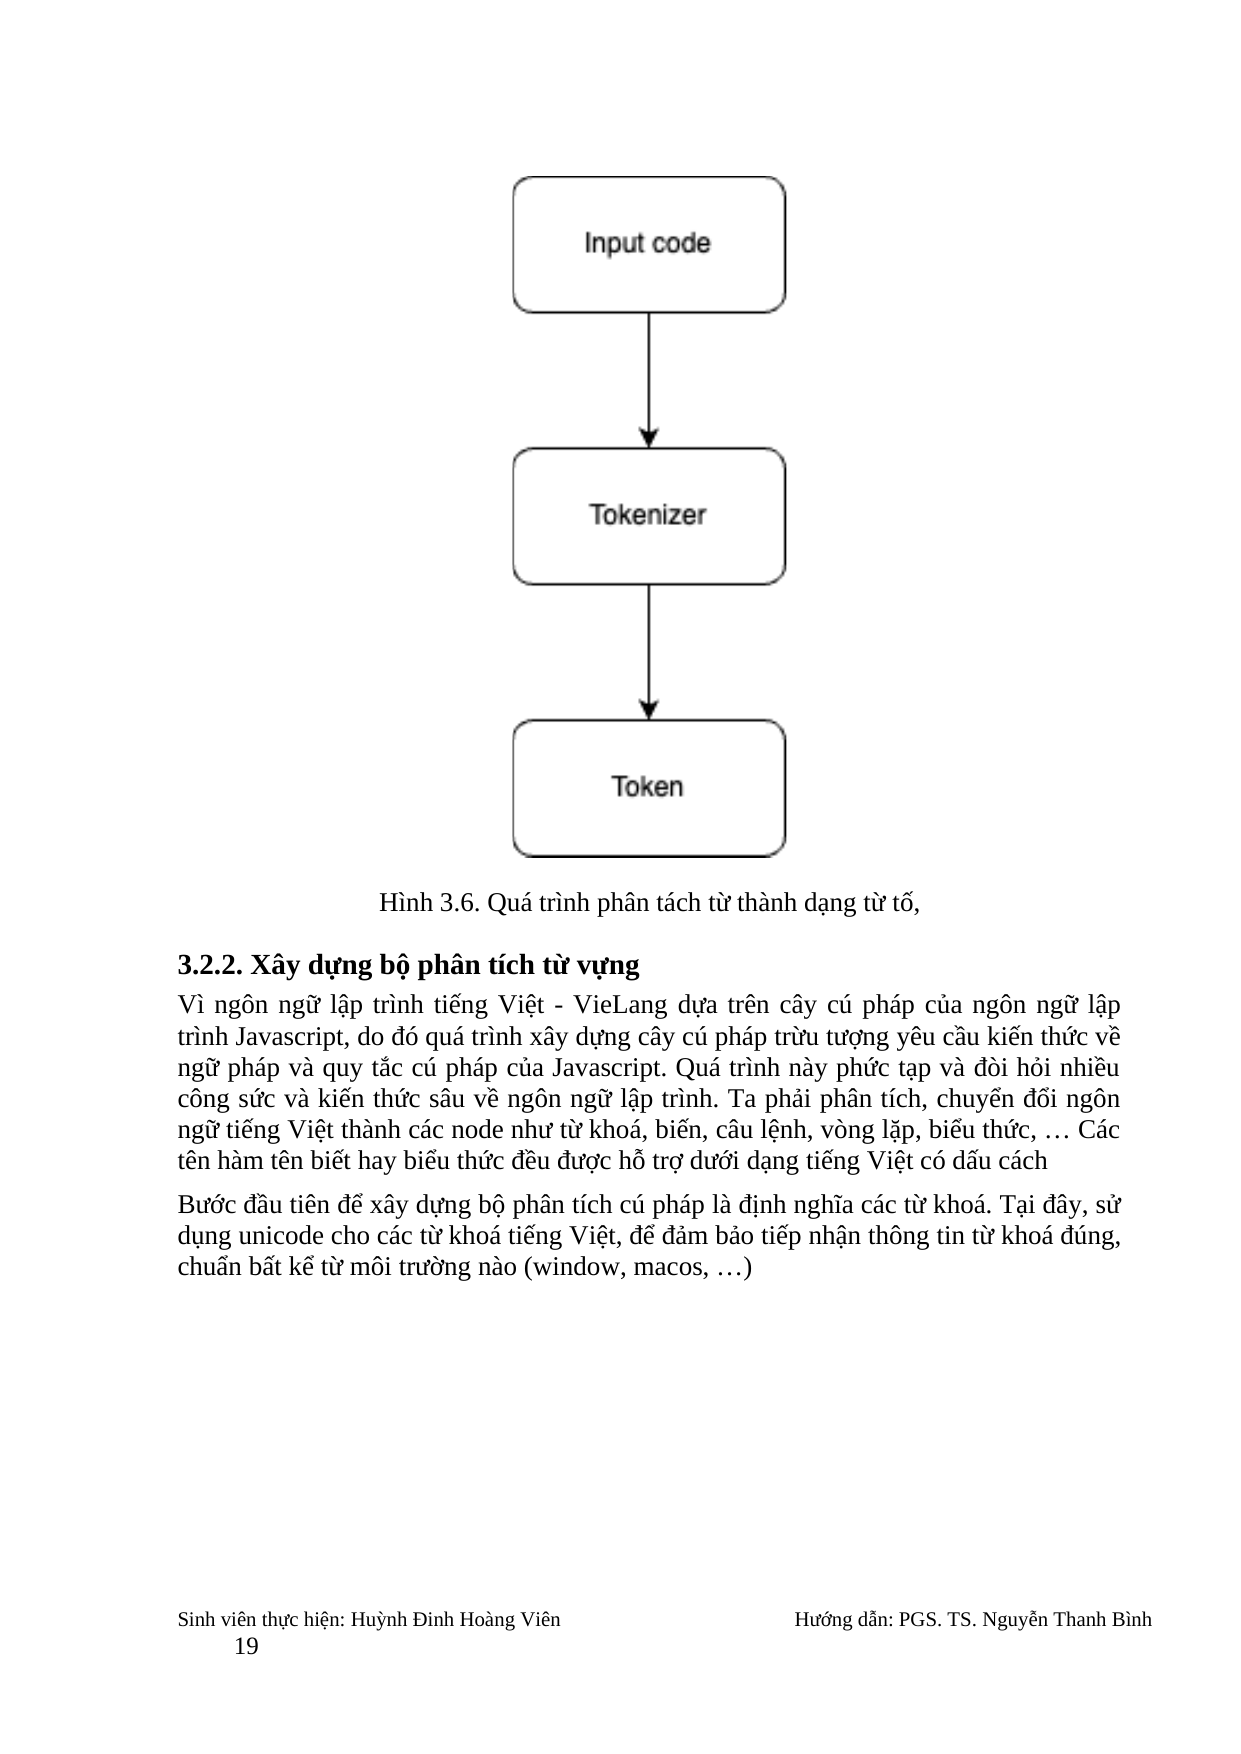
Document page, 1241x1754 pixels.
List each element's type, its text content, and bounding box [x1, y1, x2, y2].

text Bước đầu tiên để xây dựng bộ phân tích cú pháp là định nghĩa các từ khoá. Tại đây, sử dụng unicode cho các từ khoá tiếng Việt, để đảm bảo tiếp nhận thông tin từ khoá đúng, chuẩn bất kể từ môi trường nào (window, macos, …) [177, 1188, 1122, 1281]
subtitle 3.2.2. Xây dựng bộ phân tích từ vựng [177, 947, 1122, 980]
text Vì ngôn ngữ lập trình tiếng Việt - VieLang dựa trên cây cú pháp của ngôn ngữ lập trình Javascript, do đó quá trình xây dựng cây cú pháp trừu tượng yêu cầu kiến thức về ngữ pháp và quy tắc cú pháp của Javascript. Quá trình này phức tạp và đòi hỏi nhiều công sức và kiến thức sâu về ngôn ngữ lập trình. Ta phải phân tích, chuyển đổi ngôn ngữ tiếng Việt thành các node như từ khoá, biến, câu lệnh, vòng lặp, biểu thức, … Các tên hàm tên biết hay biểu thức đều được hỗ trợ dưới dạng tiếng Việt có dấu cách [177, 989, 1122, 1176]
text Hình 3.6. Quá trình phân tách từ thành dạng từ tố, [177, 886, 1122, 918]
picture [512, 176, 787, 858]
